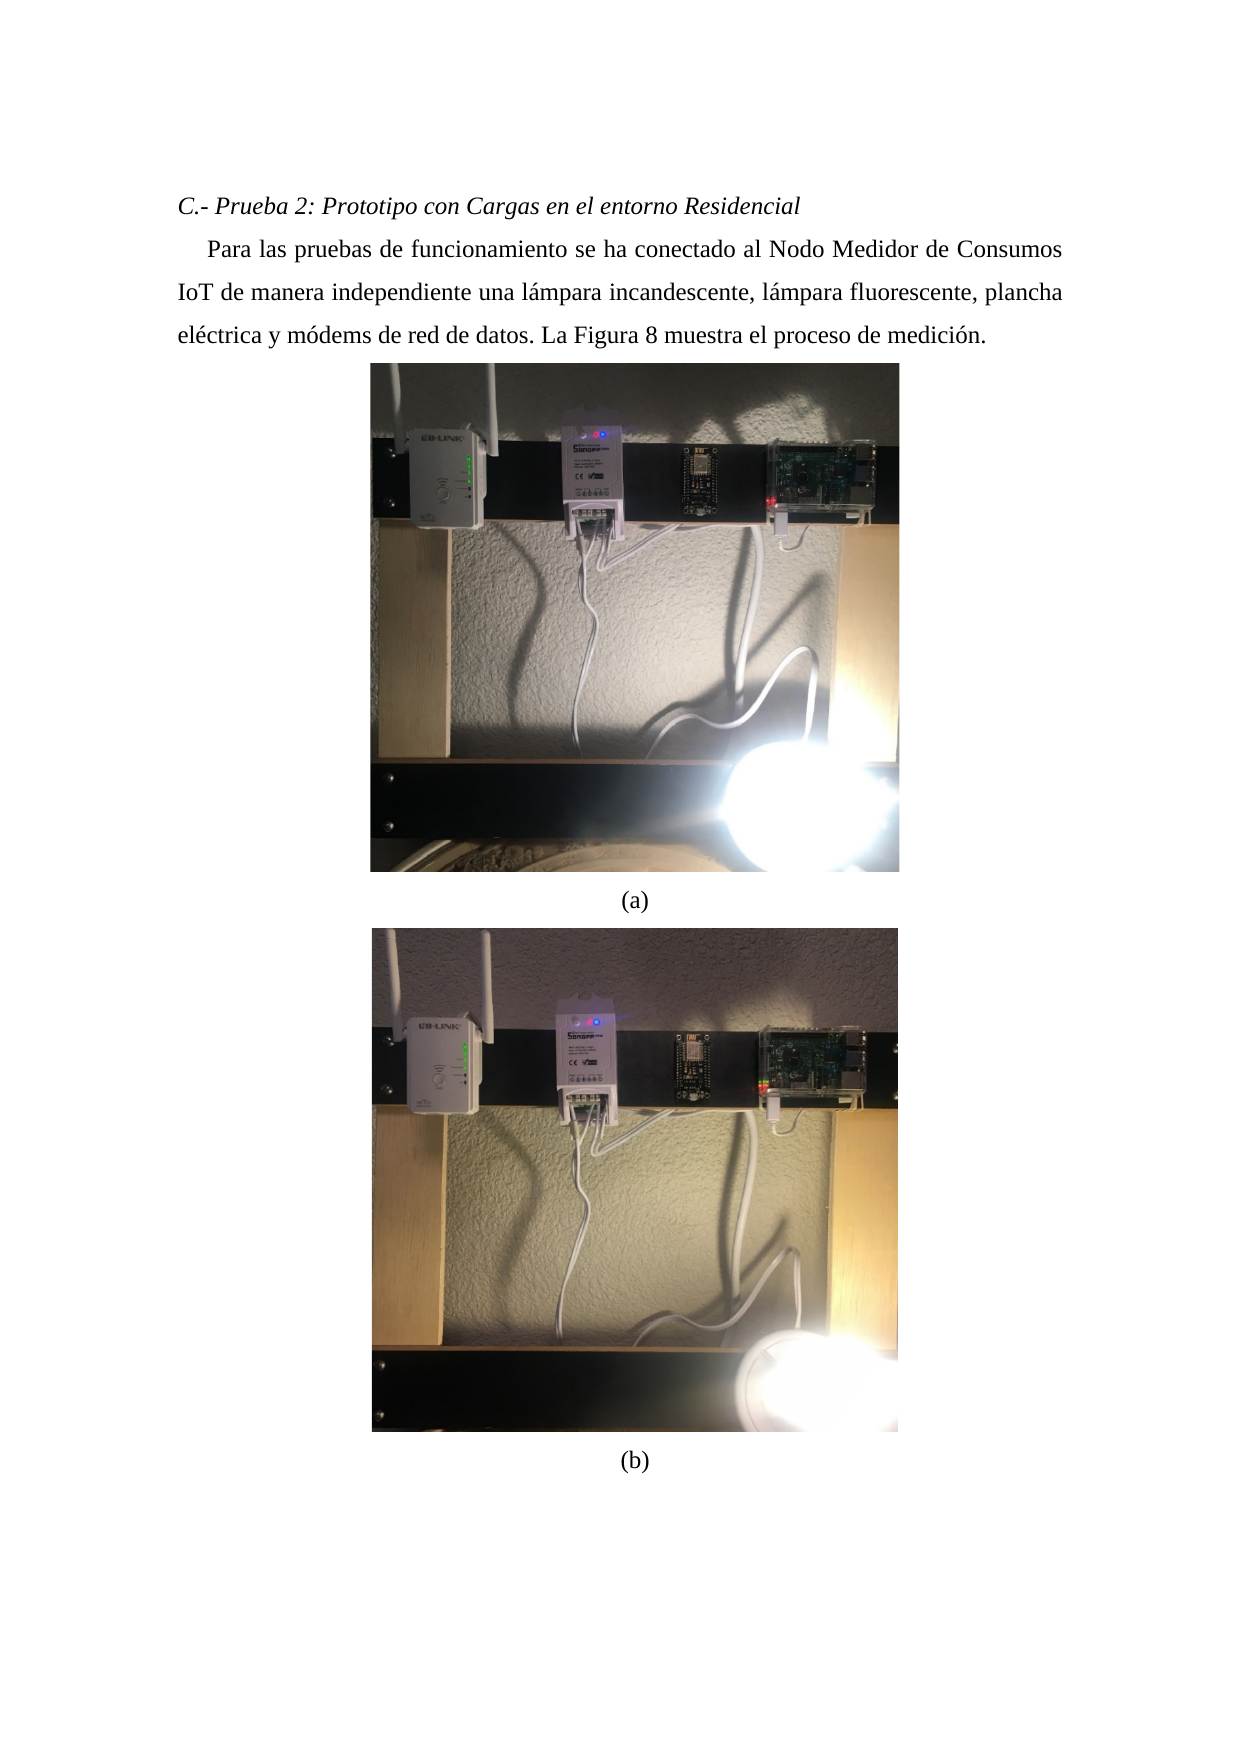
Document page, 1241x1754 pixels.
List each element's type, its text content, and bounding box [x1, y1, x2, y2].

picture [371, 928, 898, 1432]
text (a) [177, 885, 1063, 914]
text Para las pruebas de funcionamiento se ha conectado al Nodo Medidor de Consumos IoT de manera independiente una lámpara incandescente, lámpara fluorescente, plancha eléctrica y módems de red de datos. La Figura 8 muestra el proceso de medición. [177, 234, 1063, 349]
text (b) [177, 1446, 1063, 1474]
text C.- Prueba 2: Prototipo con Cargas en el entorno Residencial [177, 191, 1063, 219]
picture [370, 363, 900, 872]
